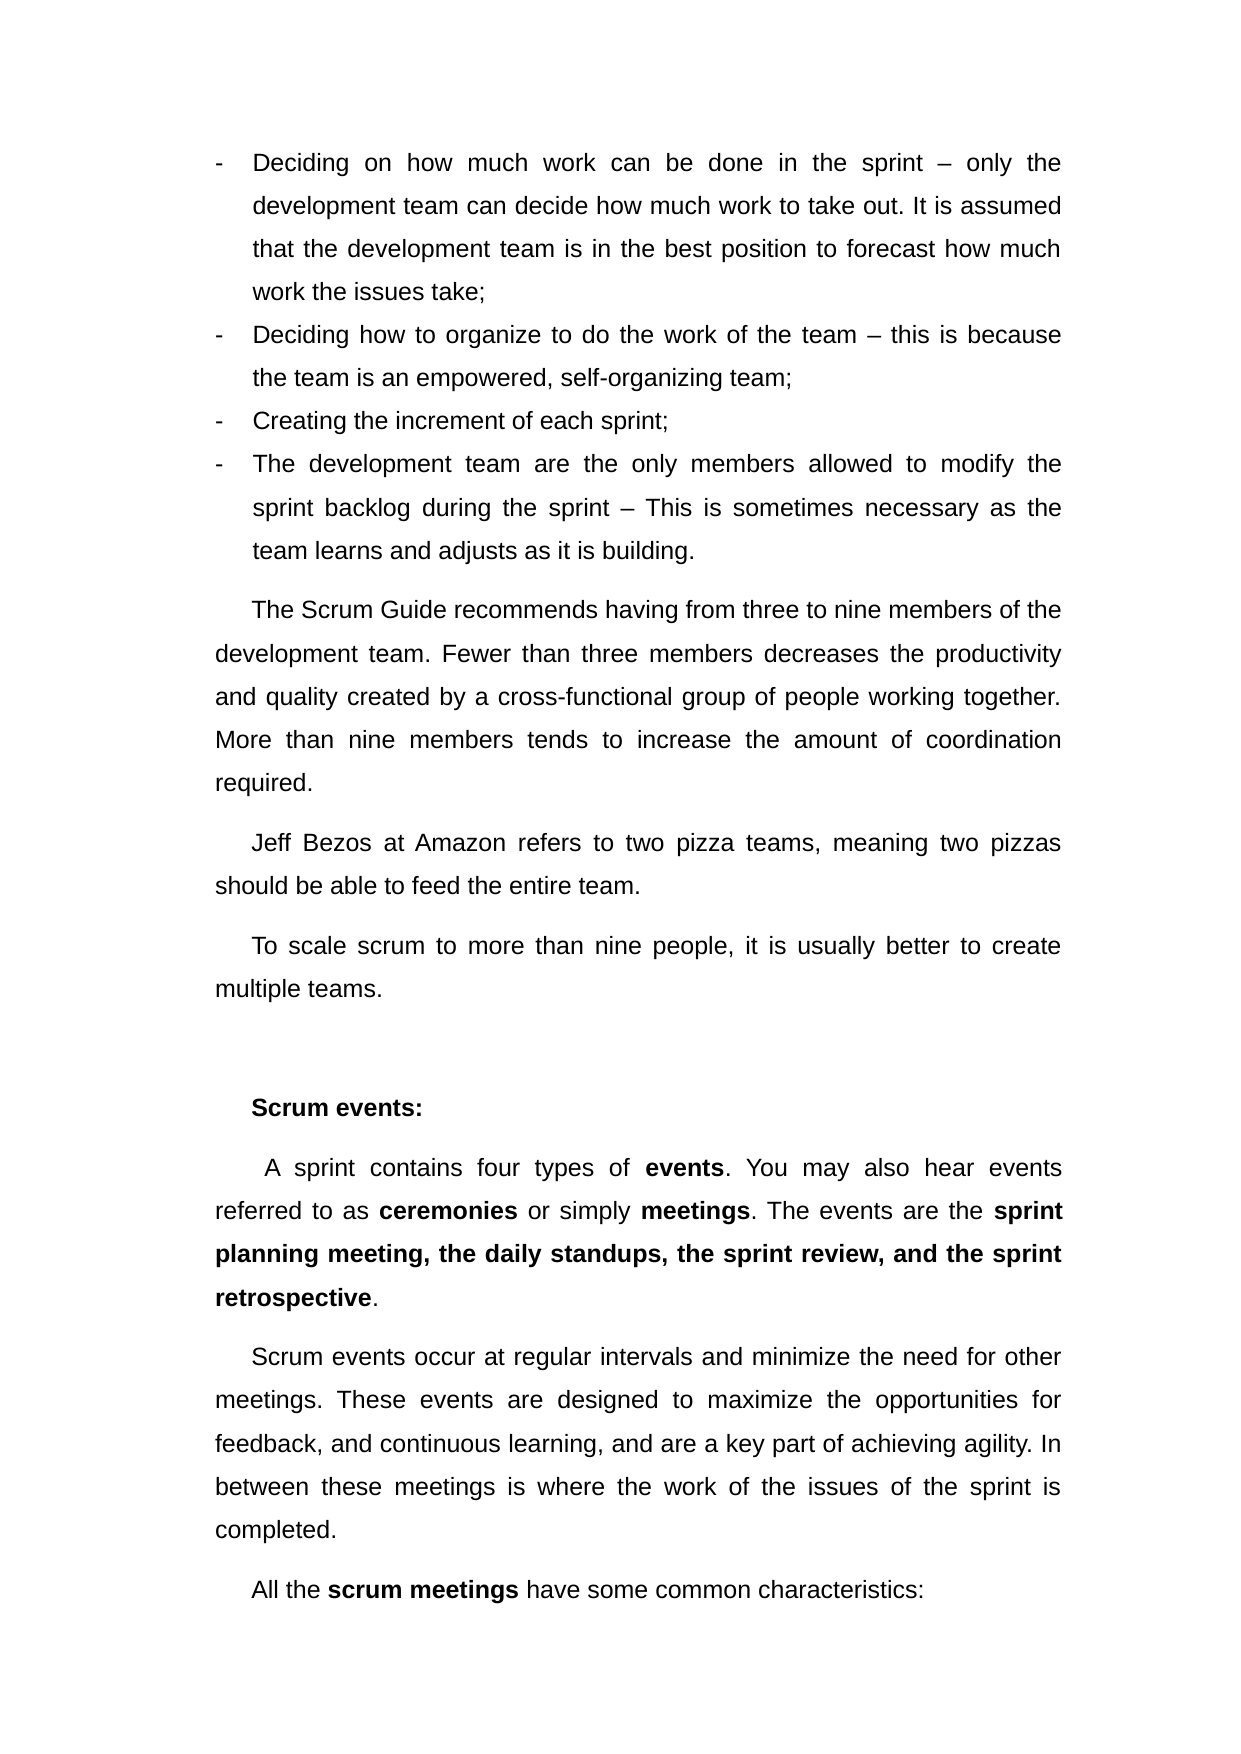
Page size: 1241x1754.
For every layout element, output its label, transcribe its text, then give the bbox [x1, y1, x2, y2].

text Scrum events: [215, 1093, 1063, 1122]
list The development team are the only members allowed to modify the sprint backlog during the sprint – This is sometimes necessary as the team learns and adjusts as it is building. [215, 449, 1063, 564]
list Deciding how to organize to do the work of the team – this is because the team is an empowered, self-organizing team; [215, 320, 1063, 392]
text Jeff Bezos at Amazon refers to two pizza teams, meaning two pizzas should be able to feed the entire team. [215, 828, 1063, 900]
text The Scrum Guide recommends having from three to nine members of the development team. Fewer than three members decreases the productivity and quality created by a cross-functional group of people working together. More than nine members tends to increase the amount of coordination required. [215, 596, 1063, 797]
text A sprint contains four types of events. You may also hear events referred to as ceremonies or simply meetings. The events are the sprint planning meeting, the daily standups, the sprint review, and the sprint retrospective. [215, 1153, 1063, 1311]
list Creating the increment of each sprint; [215, 406, 1063, 435]
text Scrum events occur at regular intervals and minimize the need for other meetings. These events are designed to maximize the opportunities for feedback, and continuous learning, and are a key part of achieving agility. In between these meetings is where the work of the issues of the sprint is completed. [215, 1342, 1063, 1544]
list Deciding on how much work can be done in the sprint – only the development team can decide how much work to take out. It is assumed that the development team is in the best position to forecast how much work the issues take; [215, 148, 1063, 306]
text To scale scrum to more than nine people, it is usually better to create multiple teams. [215, 931, 1063, 1003]
text All the scrum meetings have some common characteristics: [215, 1575, 1063, 1603]
